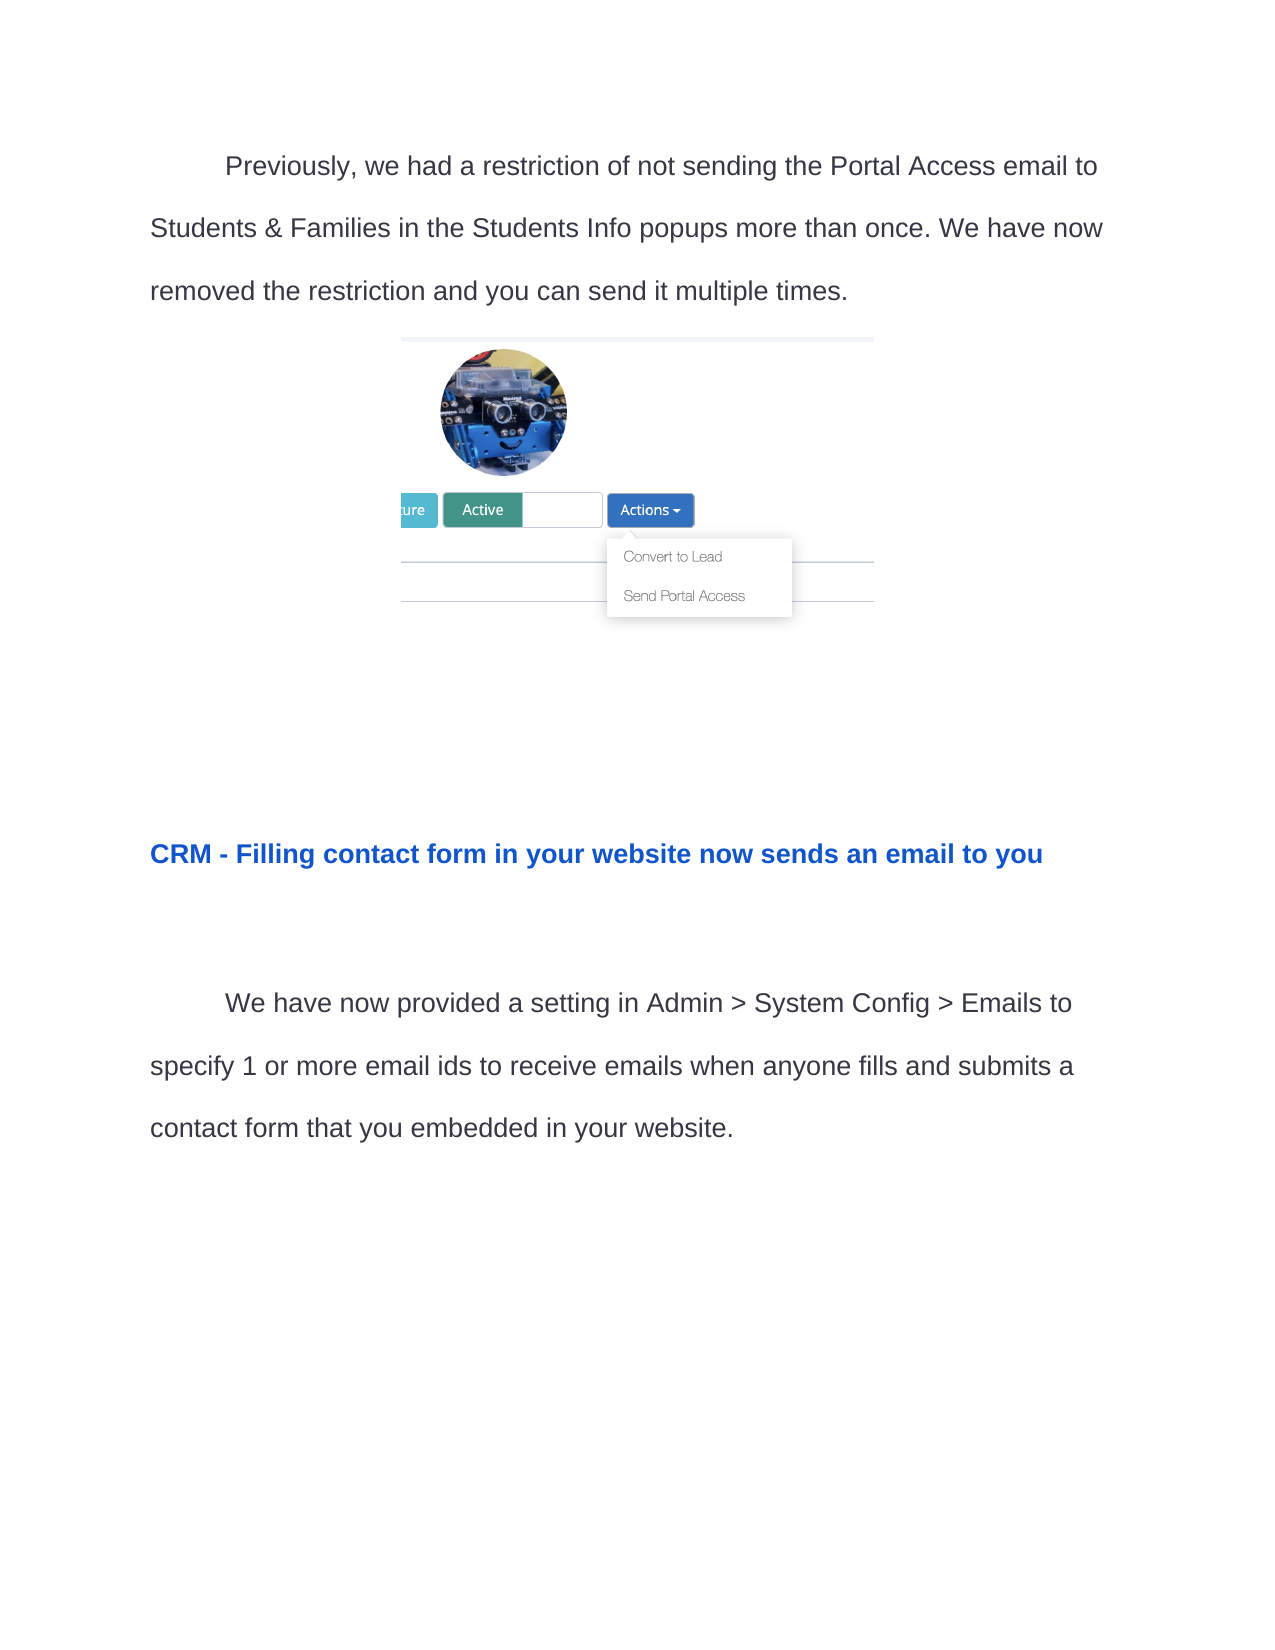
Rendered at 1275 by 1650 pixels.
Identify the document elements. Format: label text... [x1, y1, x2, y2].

picture [401, 337, 874, 644]
text We have now provided a setting in Admin > System Config > Emails to specify 1 or more email ids to receive emails when anyone fills and submits a contact form that you embedded in your website. [150, 987, 1125, 1143]
text Previously, we had a restriction of not sending the Portal Access email to Students & Families in the Students Info popups more than once. We have now removed the restriction and you can send it multiple times. [150, 150, 1125, 306]
subtitle CRM - Filling contact form in your website now sends an email to you [150, 838, 1125, 870]
